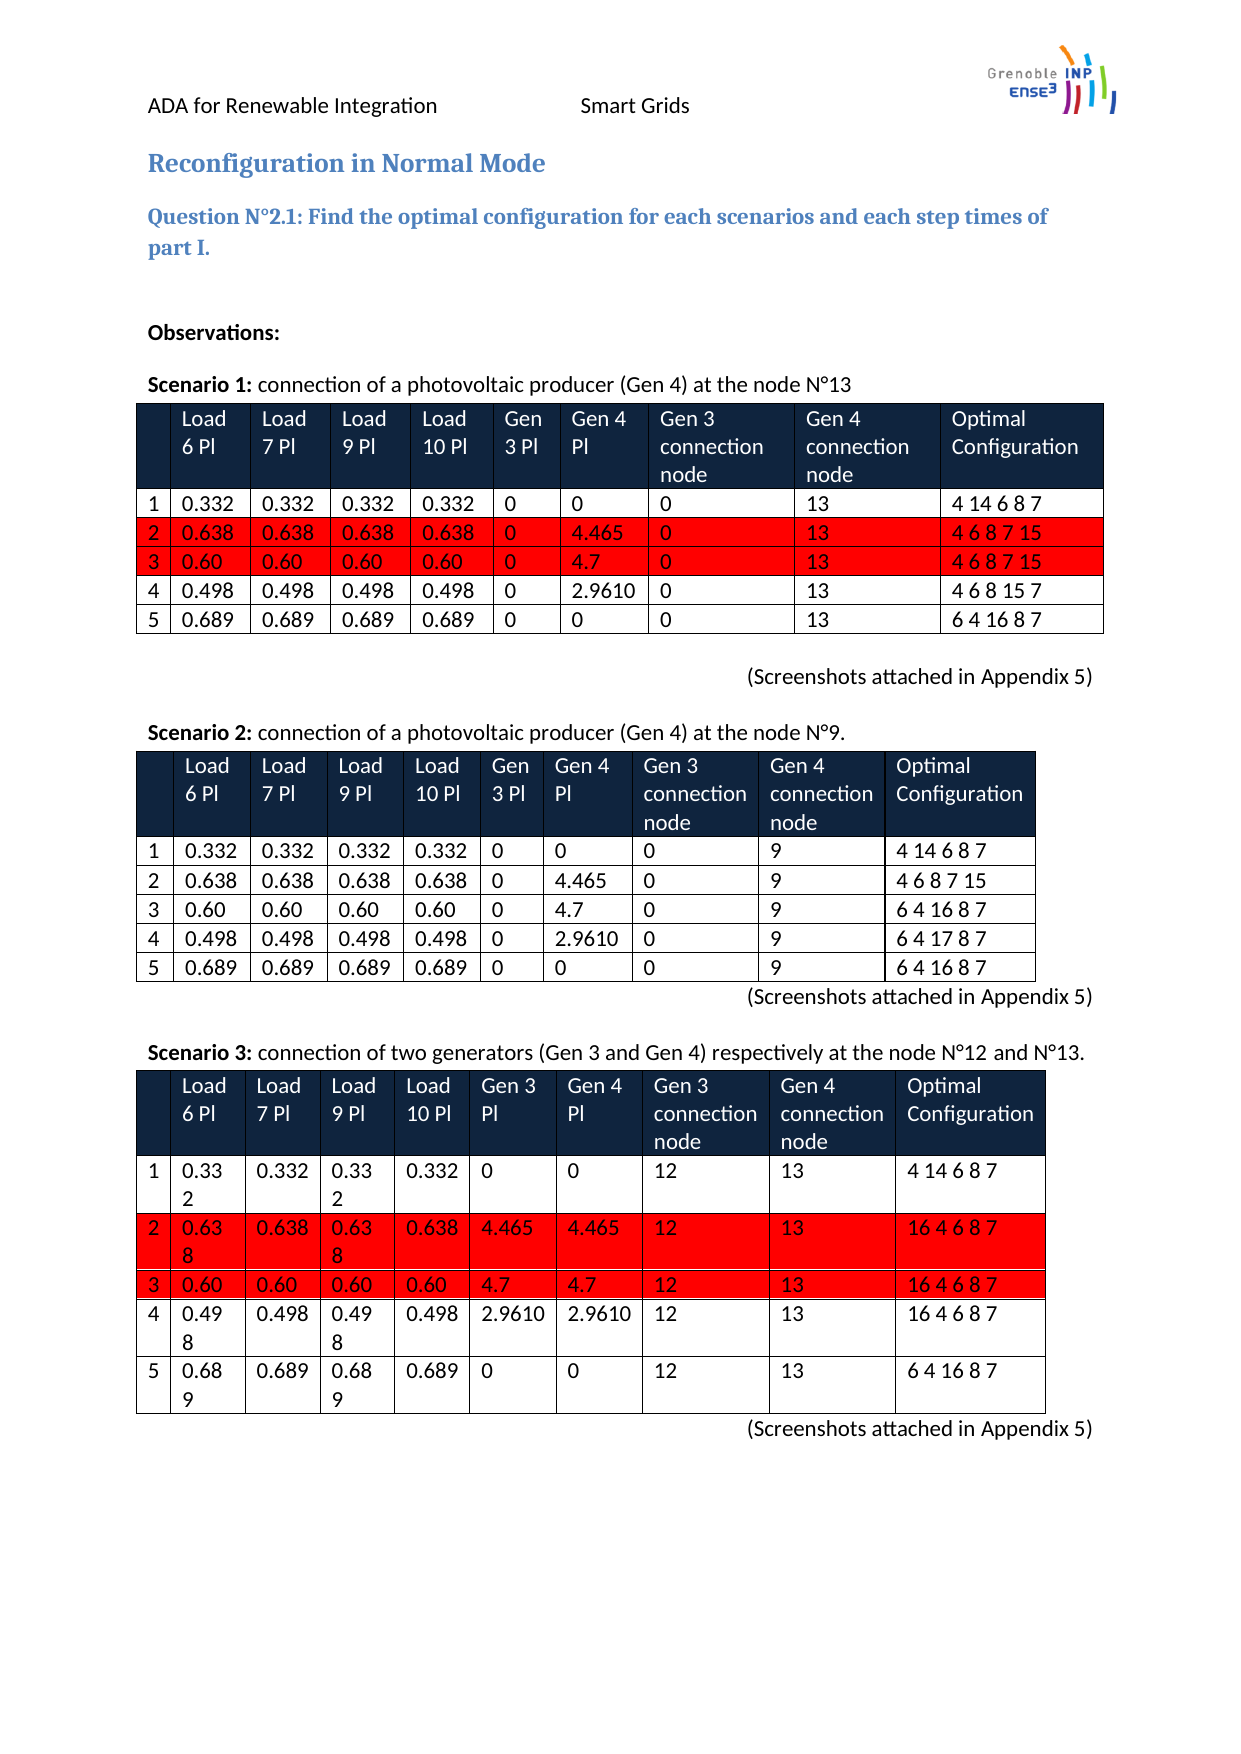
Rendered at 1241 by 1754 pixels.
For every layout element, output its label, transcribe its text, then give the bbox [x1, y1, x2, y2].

table_cell 0.689 [331, 605, 410, 633]
table_cell 0.60 [404, 895, 480, 923]
table_cell 0 [470, 1156, 556, 1212]
table_cell 0 [649, 605, 794, 633]
table_cell 6 4 17 8 7 [886, 924, 1035, 952]
table_cell 0.638 [411, 518, 493, 546]
table_cell 0 [481, 866, 543, 894]
table_cell 6 4 16 8 7 [886, 895, 1035, 923]
table_cell 0 [494, 547, 560, 575]
table_cell 0.638 [251, 518, 330, 546]
table_cell 0 [481, 953, 543, 981]
table_header Optimal Configuration [896, 1071, 1045, 1155]
table_header Load 10 Pl [395, 1071, 469, 1155]
table_cell 0 [481, 895, 543, 923]
table_cell 0.60 [328, 895, 403, 923]
table_cell 13 [770, 1156, 895, 1212]
table_cell 0.689 [171, 605, 250, 633]
table_cell 9 [759, 953, 884, 981]
table_cell 0 [633, 924, 758, 952]
table_cell 3 [137, 547, 170, 575]
table_cell 0 [649, 576, 794, 604]
table_cell 13 [795, 605, 940, 633]
table_cell 5 [137, 953, 173, 981]
table_cell 4 6 8 7 15 [886, 866, 1035, 894]
table_cell 4 14 6 8 7 [941, 489, 1103, 517]
table_cell 1 [137, 489, 170, 517]
table_cell 0.638 [404, 866, 480, 894]
table_cell 0.689 [395, 1357, 469, 1413]
table_cell 4 14 6 8 7 [896, 1156, 1045, 1212]
table_cell 2.9610 [557, 1300, 642, 1356]
table_cell 0.498 [171, 1300, 245, 1356]
table_cell 13 [770, 1271, 895, 1298]
table_cell 0 [544, 837, 632, 865]
table_cell 12 [643, 1156, 769, 1212]
table_cell 0.332 [251, 489, 330, 517]
table_cell 4 [137, 1300, 170, 1356]
table_cell 0 [470, 1357, 556, 1413]
table_header Load 7 Pl [251, 404, 330, 488]
text Observations: [148, 318, 1093, 346]
table_cell 13 [770, 1357, 895, 1413]
table_cell 4.7 [470, 1271, 556, 1298]
table_cell 0.689 [246, 1357, 320, 1413]
table_cell 13 [795, 518, 940, 546]
table_header Gen 4 connection node [759, 752, 884, 836]
table_header Load 9 Pl [321, 1071, 394, 1155]
text Scenario 1: connection of a photovoltaic producer (Gen 4) at the node N°13 [148, 371, 1093, 399]
table_header Load 9 Pl [328, 752, 403, 836]
table_cell 0.498 [251, 924, 327, 952]
table_cell 4.465 [544, 866, 632, 894]
table_cell 0.332 [321, 1156, 394, 1212]
table_cell 0 [633, 866, 758, 894]
table_cell 0.332 [404, 837, 480, 865]
table_cell 0.638 [251, 866, 327, 894]
table_cell 4.7 [557, 1271, 642, 1298]
table_cell 0.689 [404, 953, 480, 981]
table_cell 0.332 [174, 837, 250, 865]
table_cell 1 [137, 1156, 170, 1212]
table_cell 0 [649, 489, 794, 517]
table_cell 0 [557, 1156, 642, 1212]
table_cell 0.60 [331, 547, 410, 575]
table_cell 0.689 [328, 953, 403, 981]
table_cell 9 [759, 924, 884, 952]
table_cell 0.60 [251, 547, 330, 575]
table_header Load 10 Pl [404, 752, 480, 836]
table_cell 4.465 [557, 1214, 642, 1269]
table_header Gen 3 connection node [643, 1071, 769, 1155]
table_cell 4.465 [561, 518, 648, 546]
table_cell 0 [481, 924, 543, 952]
table_header Gen 3 connection node [633, 752, 758, 836]
table_cell 0.60 [171, 1271, 245, 1298]
text Scenario 2: connection of a photovoltaic producer (Gen 4) at the node N°9. [148, 718, 1093, 746]
table_header Load 6 Pl [171, 404, 250, 488]
table_cell 0.498 [171, 576, 250, 604]
table_cell 0.332 [331, 489, 410, 517]
table_cell 0.332 [171, 489, 250, 517]
subtitle Question N°2.1: Find the optimal configuration for each scenarios and each step times of part I. [148, 204, 1093, 261]
table_cell 12 [643, 1300, 769, 1356]
table_header Load 10 Pl [411, 404, 493, 488]
table_cell 0 [494, 605, 560, 633]
table_cell 3 [137, 1271, 170, 1298]
table_cell 0.332 [411, 489, 493, 517]
subtitle Reconfiguration in Normal Mode [148, 148, 1093, 179]
table_cell 2.9610 [470, 1300, 556, 1356]
table_cell 9 [759, 866, 884, 894]
table_cell 13 [795, 576, 940, 604]
table_cell 0 [494, 489, 560, 517]
table_cell 3 [137, 895, 173, 923]
table_header Gen 4 connection node [795, 404, 940, 488]
text Scenario 3: connection of two generators (Gen 3 and Gen 4) respectively at the node N°12 and N°13. [148, 1038, 1093, 1066]
table_cell 0.689 [251, 953, 327, 981]
table_cell 2.9610 [544, 924, 632, 952]
table_cell 0.332 [251, 837, 327, 865]
table_cell 0.689 [171, 1357, 245, 1413]
table_header Gen 3 Pl [481, 752, 543, 836]
table_cell 2 [137, 1214, 170, 1269]
table_header Gen 3 connection node [649, 404, 794, 488]
table_cell 0 [633, 837, 758, 865]
table_cell 0 [561, 489, 648, 517]
table_cell 0 [649, 518, 794, 546]
table_cell 0 [557, 1357, 642, 1413]
table_cell 2 [137, 866, 173, 894]
table_cell 12 [643, 1271, 769, 1298]
table_cell 16 4 6 8 7 [896, 1271, 1045, 1298]
table_cell 0.60 [174, 895, 250, 923]
table_header [137, 404, 170, 488]
table_cell 2.9610 [561, 576, 648, 604]
table_header Gen 3 Pl [470, 1071, 556, 1155]
table_cell 6 4 16 8 7 [896, 1357, 1045, 1413]
table_header Optimal Configuration [886, 752, 1035, 836]
table_header Load 7 Pl [246, 1071, 320, 1155]
table_cell 0 [649, 547, 794, 575]
table_header Load 9 Pl [331, 404, 410, 488]
table_header [137, 1071, 170, 1155]
table_cell 0 [544, 953, 632, 981]
table_cell 2 [137, 518, 170, 546]
table_cell 6 4 16 8 7 [941, 605, 1103, 633]
table_cell 5 [137, 1357, 170, 1413]
table_cell 5 [137, 605, 170, 633]
table_cell 16 4 6 8 7 [896, 1300, 1045, 1356]
table_cell 0.638 [171, 518, 250, 546]
table_cell 0.638 [331, 518, 410, 546]
table_cell 0.689 [174, 953, 250, 981]
table_cell 12 [643, 1214, 769, 1269]
table_header Load 7 Pl [251, 752, 327, 836]
table_header Load 6 Pl [174, 752, 250, 836]
table_cell 0.60 [246, 1271, 320, 1298]
table_cell 0.498 [395, 1300, 469, 1356]
table_header Gen 4 Pl [557, 1071, 642, 1155]
table_cell 0.60 [171, 547, 250, 575]
table_cell 0.498 [321, 1300, 394, 1356]
table_cell 12 [643, 1357, 769, 1413]
table_header Gen 4 connection node [770, 1071, 895, 1155]
table_header Load 6 Pl [171, 1071, 245, 1155]
table_cell 4.465 [470, 1214, 556, 1269]
table_header [137, 752, 173, 836]
table_cell 0 [481, 837, 543, 865]
table_cell 0.332 [395, 1156, 469, 1212]
table_header Optimal Configuration [941, 404, 1103, 488]
table_cell 0.498 [174, 924, 250, 952]
table_cell 0.332 [171, 1156, 245, 1212]
table_cell 0.638 [321, 1214, 394, 1269]
table_cell 4 [137, 576, 170, 604]
table_cell 0 [494, 518, 560, 546]
table_cell 4 6 8 7 15 [941, 547, 1103, 575]
table_cell 0.498 [404, 924, 480, 952]
table_cell 0.60 [411, 547, 493, 575]
table_cell 0.60 [251, 895, 327, 923]
table_cell 0.498 [411, 576, 493, 604]
table_cell 0.332 [246, 1156, 320, 1212]
table_cell 0.498 [331, 576, 410, 604]
table_cell 0.638 [246, 1214, 320, 1269]
table_header Gen 4 Pl [544, 752, 632, 836]
table_header Gen 3 Pl [494, 404, 560, 488]
table_cell 1 [137, 837, 173, 865]
table_cell 0.60 [321, 1271, 394, 1298]
table_cell 0.638 [174, 866, 250, 894]
table_cell 0 [633, 953, 758, 981]
table_cell 4 [137, 924, 173, 952]
table_cell 13 [770, 1214, 895, 1269]
table_cell 4 14 6 8 7 [886, 837, 1035, 865]
table_cell 0.498 [246, 1300, 320, 1356]
table_cell 0.638 [395, 1214, 469, 1269]
table_cell 0.638 [328, 866, 403, 894]
table_cell 0.638 [171, 1214, 245, 1269]
table_cell 0 [494, 576, 560, 604]
table_cell 9 [759, 895, 884, 923]
table_cell 4 6 8 15 7 [941, 576, 1103, 604]
table_cell 0.332 [328, 837, 403, 865]
table_cell 6 4 16 8 7 [886, 953, 1035, 981]
table_cell 0.498 [251, 576, 330, 604]
table_cell 0.498 [328, 924, 403, 952]
table_cell 13 [795, 489, 940, 517]
table_cell 0 [561, 605, 648, 633]
table_cell 0.689 [321, 1357, 394, 1413]
table_cell 4 6 8 7 15 [941, 518, 1103, 546]
table_cell 0 [633, 895, 758, 923]
table_cell 13 [770, 1300, 895, 1356]
table_cell 0.689 [251, 605, 330, 633]
table_header Gen 4 Pl [561, 404, 648, 488]
table_cell 4.7 [544, 895, 632, 923]
table_cell 16 4 6 8 7 [896, 1214, 1045, 1269]
table_cell 0.60 [395, 1271, 469, 1298]
table_cell 0.689 [411, 605, 493, 633]
table_cell 4.7 [561, 547, 648, 575]
table_cell 9 [759, 837, 884, 865]
table_cell 13 [795, 547, 940, 575]
